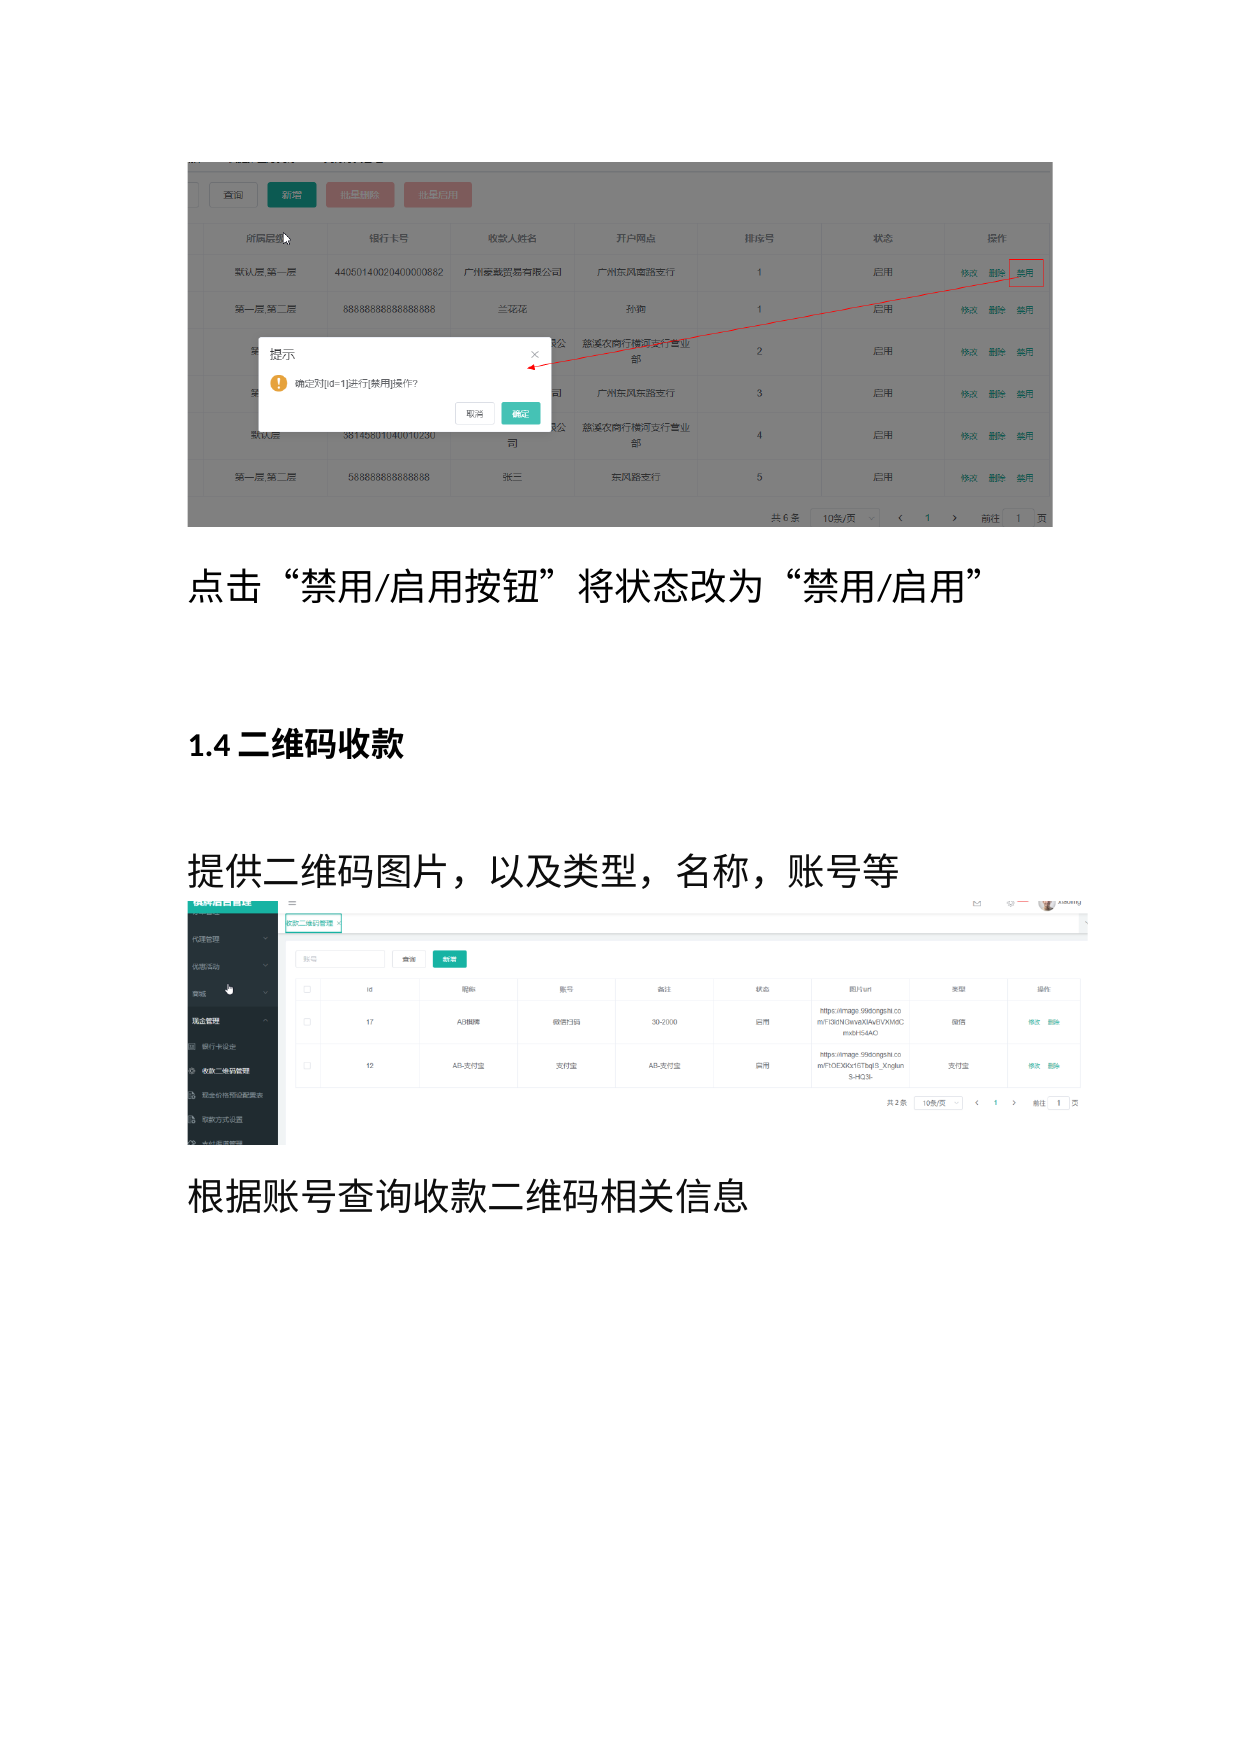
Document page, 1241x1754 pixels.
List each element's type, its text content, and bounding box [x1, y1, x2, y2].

text 根据账号查询收款二维码相关信息 [187, 1161, 1053, 1226]
text 提供二维码图片，以及类型，名称，账号等 [187, 836, 1053, 901]
subtitle 1.4 二维码收款 [187, 709, 1053, 774]
picture [187, 901, 1088, 1145]
text 点击“禁用/启用按钮”将状态改为“禁用/启用” [187, 552, 1053, 617]
picture [187, 162, 1053, 527]
